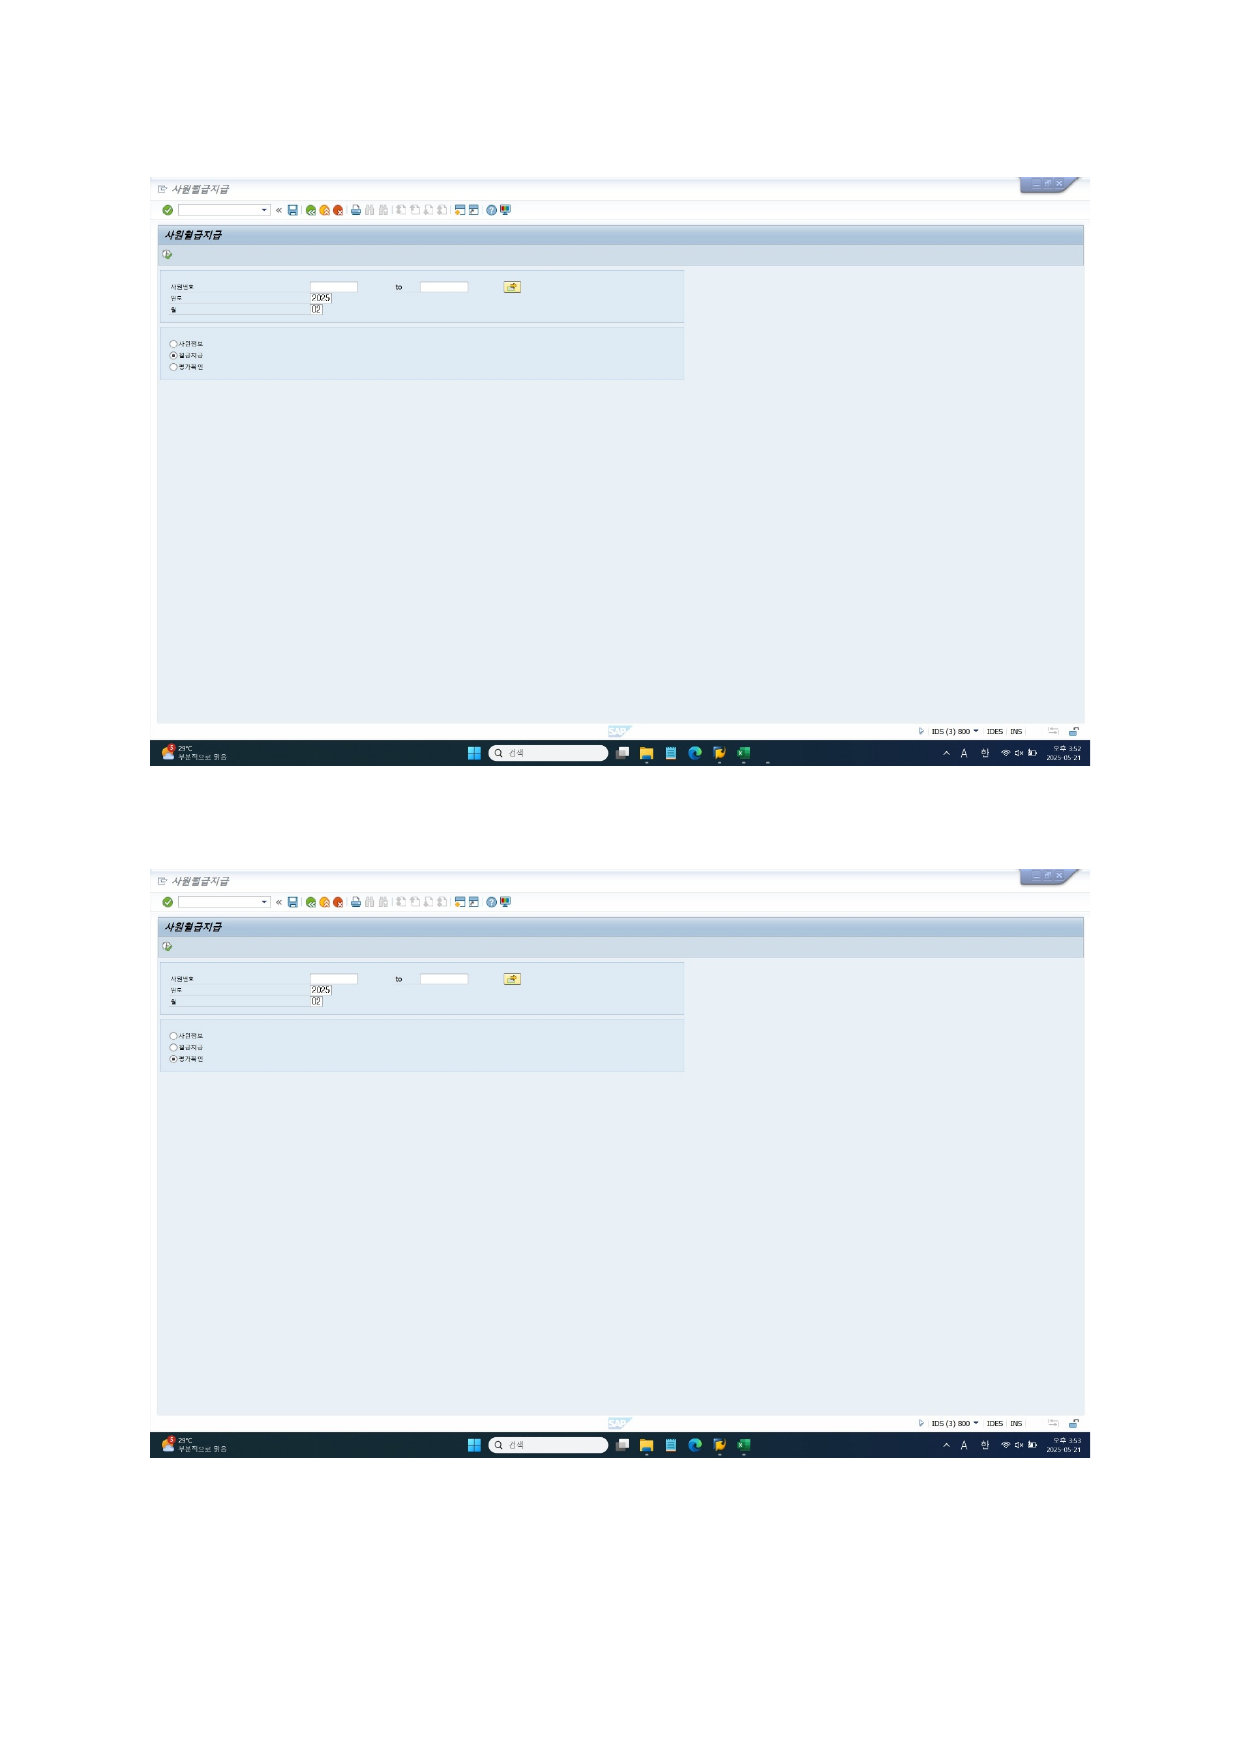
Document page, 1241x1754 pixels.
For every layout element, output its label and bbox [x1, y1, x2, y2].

picture [150, 177, 1091, 766]
picture [150, 869, 1091, 1458]
